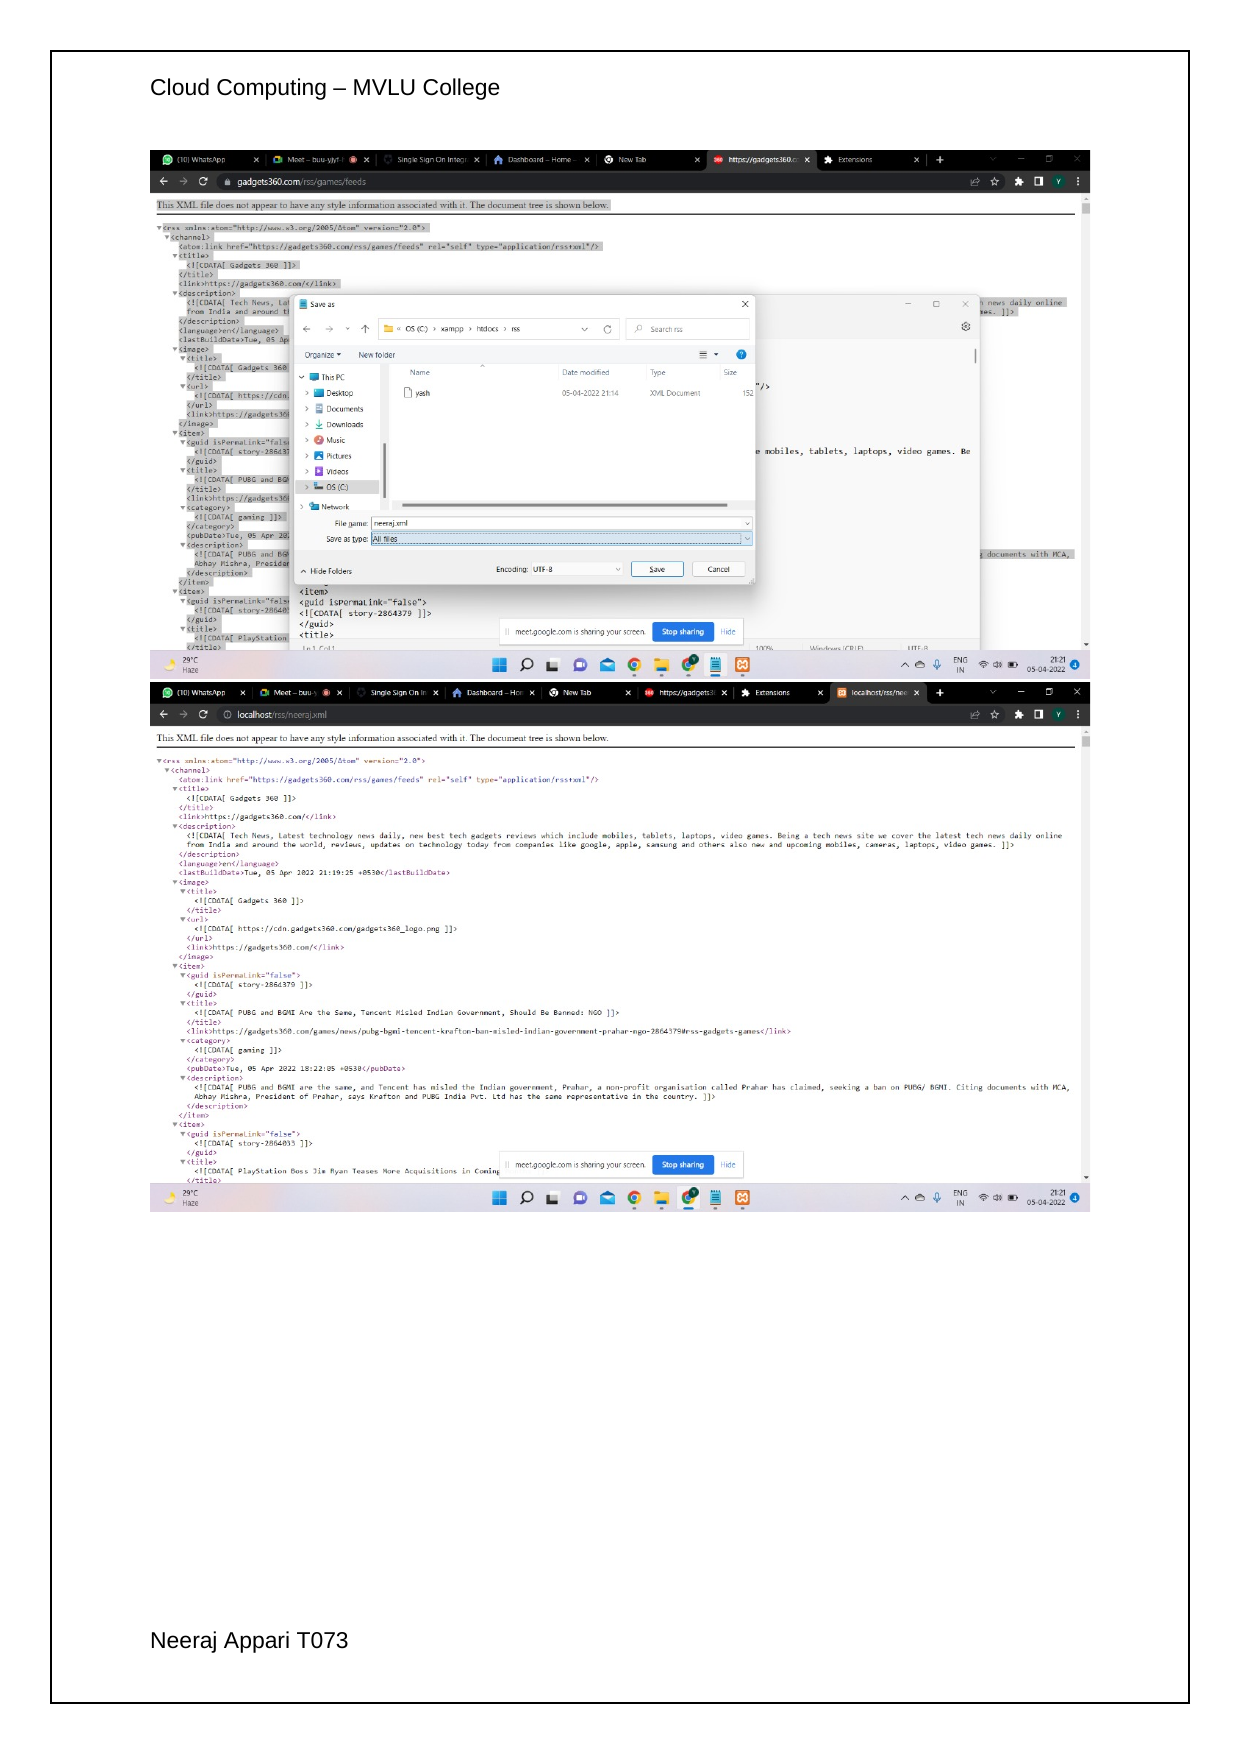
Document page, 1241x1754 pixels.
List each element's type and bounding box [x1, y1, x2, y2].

picture [150, 682, 1091, 1212]
picture [150, 150, 1091, 679]
